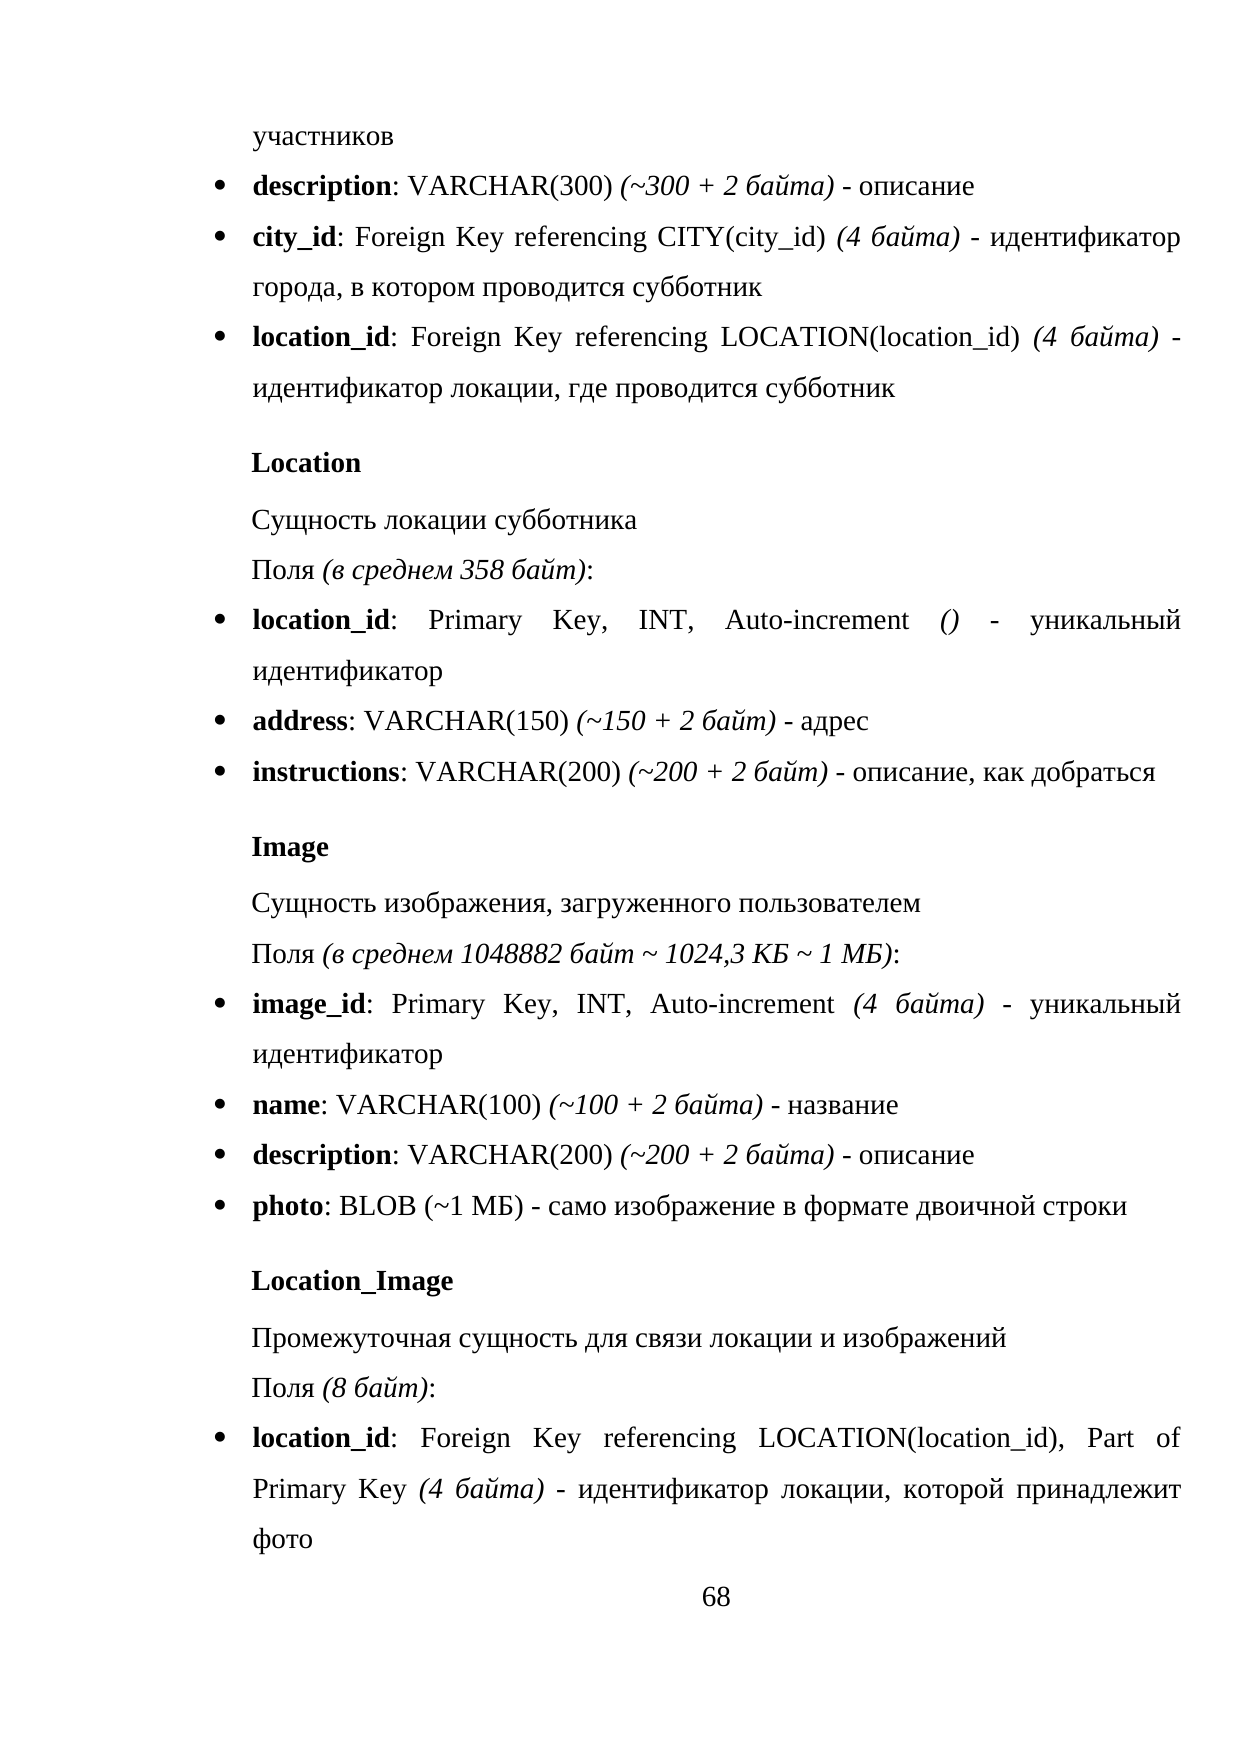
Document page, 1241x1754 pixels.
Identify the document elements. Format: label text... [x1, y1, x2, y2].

list name: VARCHAR(100) (~100 + 2 байта) - название [215, 1087, 1181, 1121]
subtitle Image [177, 829, 1181, 863]
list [215, 118, 1181, 152]
list location_id: Primary Key, INT, Auto-increment () - уникальный идентификатор [215, 602, 1181, 686]
list location_id: Foreign Key referencing LOCATION(location_id), Part of Primary Key (4 байта) - идентификатор локации, которой принадлежит фото [215, 1420, 1181, 1555]
text Сущность изображения, загруженного пользователем [177, 886, 1181, 919]
list instructions: VARCHAR(200) (~200 + 2 байт) - описание, как добраться [215, 754, 1181, 787]
text Промежуточная сущность для связи локации и изображений [177, 1320, 1181, 1353]
text Поля (в среднем 358 байт): [177, 552, 1181, 586]
subtitle Location [177, 445, 1181, 479]
list image_id: Primary Key, INT, Auto-increment (4 байта) - уникальный идентификатор [215, 986, 1181, 1070]
subtitle Location_Image [177, 1263, 1181, 1297]
list photo: BLOB (~1 МБ) - само изображение в формате двоичной строки [215, 1188, 1181, 1221]
list description: VARCHAR(200) (~200 + 2 байта) - описание [215, 1137, 1181, 1171]
list city_id: Foreign Key referencing CITY(city_id) (4 байта) - идентификатор города, в котором проводится субботник [215, 219, 1181, 303]
list address: VARCHAR(150) (~150 + 2 байт) - адрес [215, 703, 1181, 737]
list location_id: Foreign Key referencing LOCATION(location_id) (4 байта) - идентификатор локации, где проводится субботник [215, 319, 1181, 403]
text Поля (в среднем 1048882 байт ~ 1024,3 КБ ~ 1 МБ): [177, 936, 1181, 969]
text Поля (8 байт): [177, 1370, 1181, 1404]
text Сущность локации субботника [177, 502, 1181, 535]
list description: VARCHAR(300) (~300 + 2 байта) - описание [215, 168, 1181, 202]
